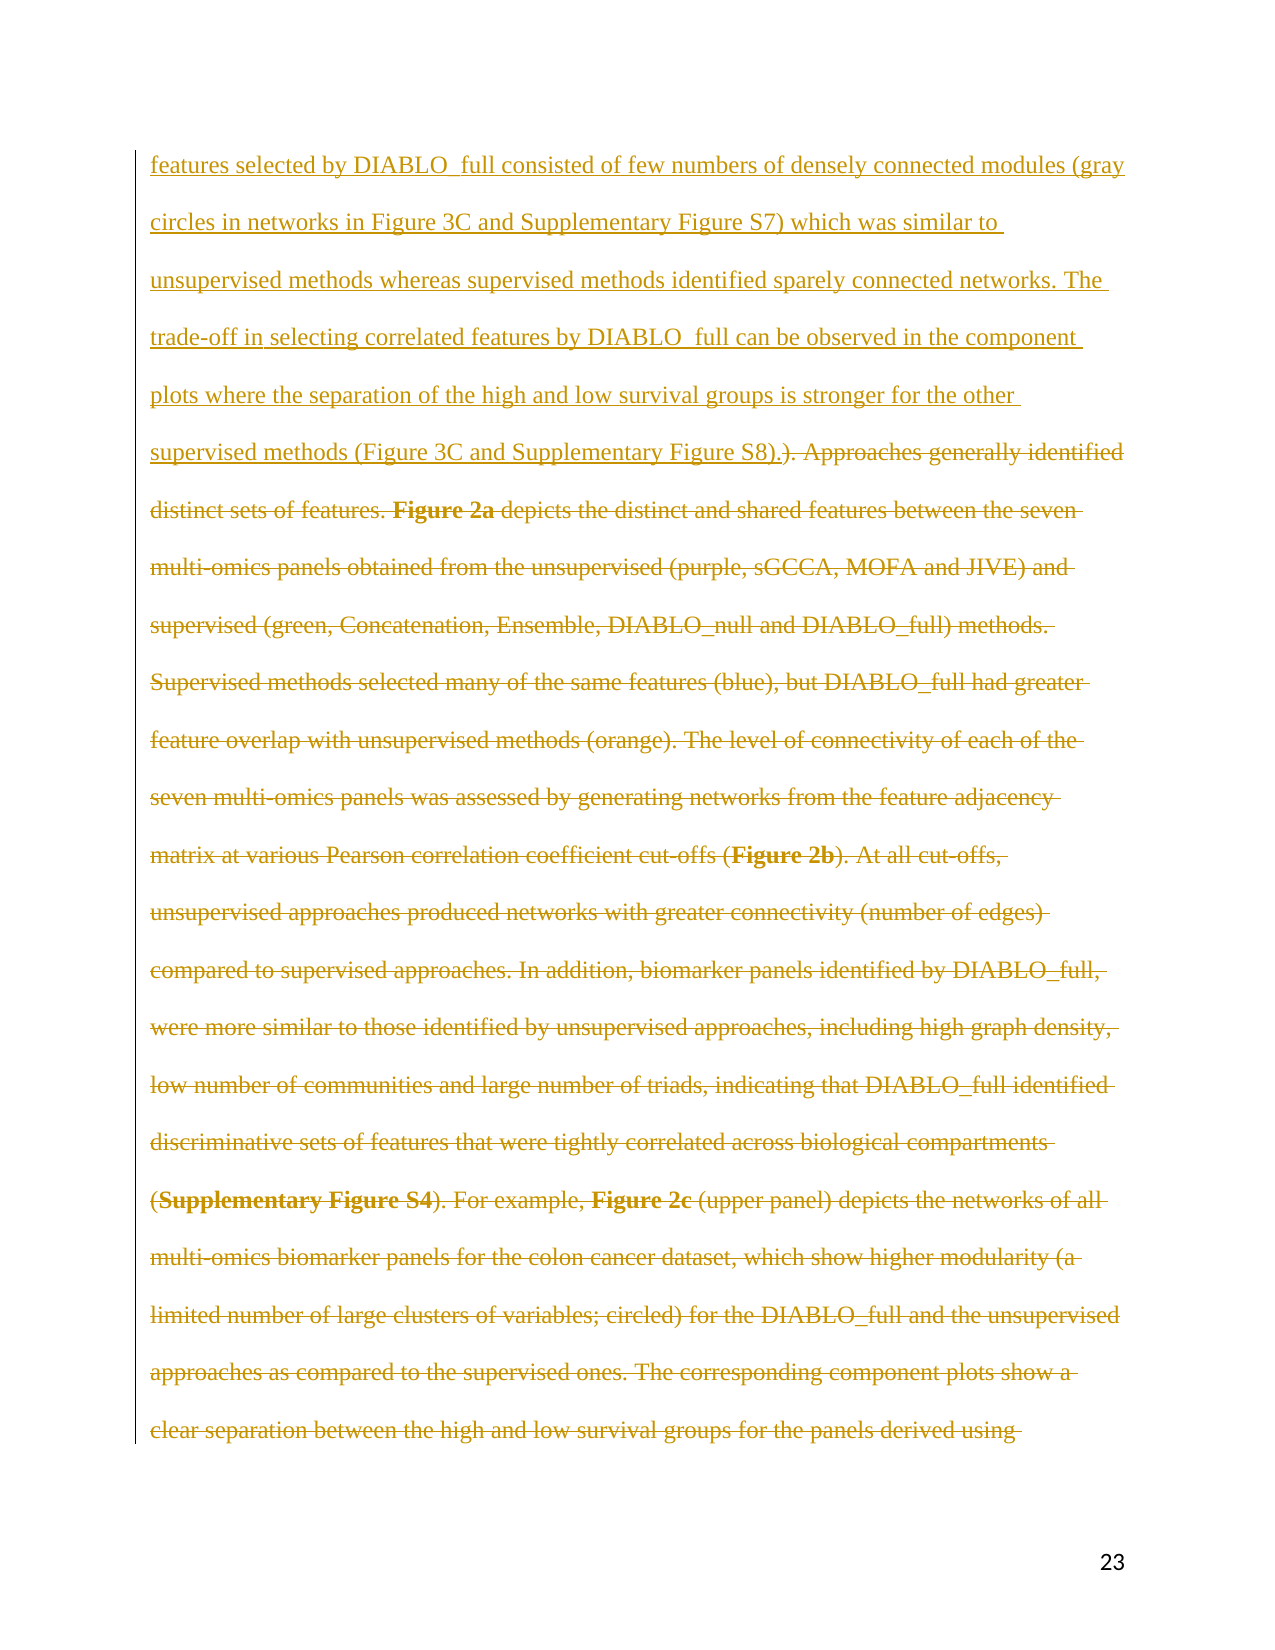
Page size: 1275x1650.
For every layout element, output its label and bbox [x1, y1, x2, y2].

text [150, 176, 1125, 1444]
text [150, 150, 1125, 175]
